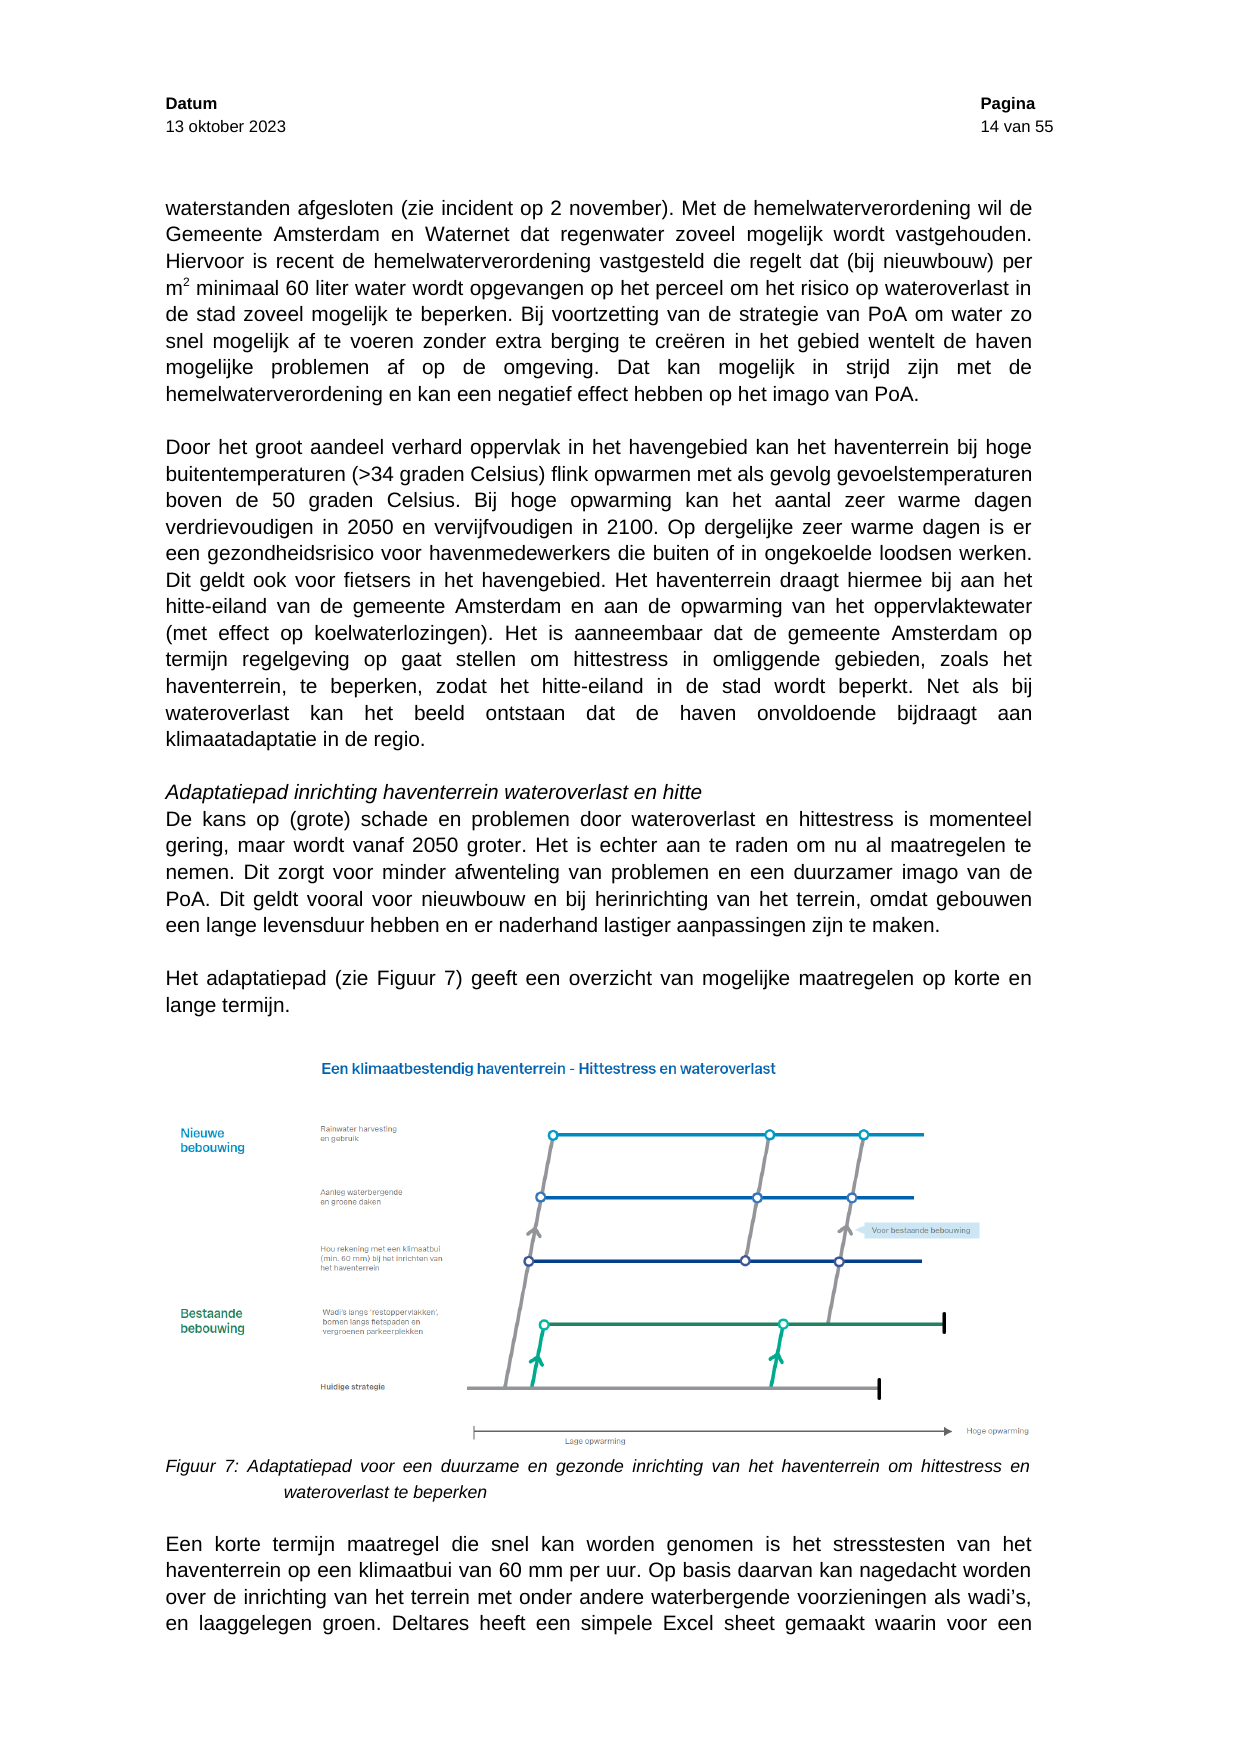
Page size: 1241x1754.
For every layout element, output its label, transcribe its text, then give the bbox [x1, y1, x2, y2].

text Het adaptatiepad (zie Figuur 7) geeft een overzicht van mogelijke maatregelen op korte en lange termijn. [165, 963, 1033, 1017]
text De kans op (grote) schade en problemen door wateroverlast en hittestress is momenteel gering, maar wordt vanaf 2050 groter. Het is echter aan te raden om nu al maatregelen te nemen. Dit zorgt voor minder afwenteling van problemen en een duurzamer imago van de PoA. Dit geldt vooral voor nieuwbouw en bij herinrichting van het terrein, omdat gebouwen een lange levensduur hebben en er naderhand lastiger aanpassingen zijn te maken. [165, 804, 1033, 937]
text Adaptatiepad inrichting haventerrein wateroverlast en hitte [165, 777, 1033, 804]
text Door het groot aandeel verhard oppervlak in het havengebied kan het haventerrein bij hoge buitentemperaturen (>34 graden Celsius) flink opwarmen met als gevolg gevoelstemperaturen boven de 50 graden Celsius. Bij hoge opwarming kan het aantal zeer warme dagen verdrievoudigen in 2050 en vervijfvoudigen in 2100. Op dergelijke zeer warme dagen is er een gezondheidsrisico voor havenmedewerkers die buiten of in ongekoelde loodsen werken. Dit geldt ook voor fietsers in het havengebied. Het haventerrein draagt hiermee bij aan het hitte-eiland van de gemeente Amsterdam en aan de opwarming van het oppervlaktewater (met effect op koelwaterlozingen). Het is aanneembaar dat de gemeente Amsterdam op termijn regelgeving op gaat stellen om hittestress in omliggende gebieden, zoals het haventerrein, te beperken, zodat het hitte-eiland in de stad wordt beperkt. Net als bij wateroverlast kan het beeld ontstaan dat de haven onvoldoende bijdraagt aan klimaatadaptatie in de regio. [165, 432, 1033, 751]
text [165, 1529, 1033, 1635]
picture [165, 1043, 1034, 1450]
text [165, 193, 1033, 406]
